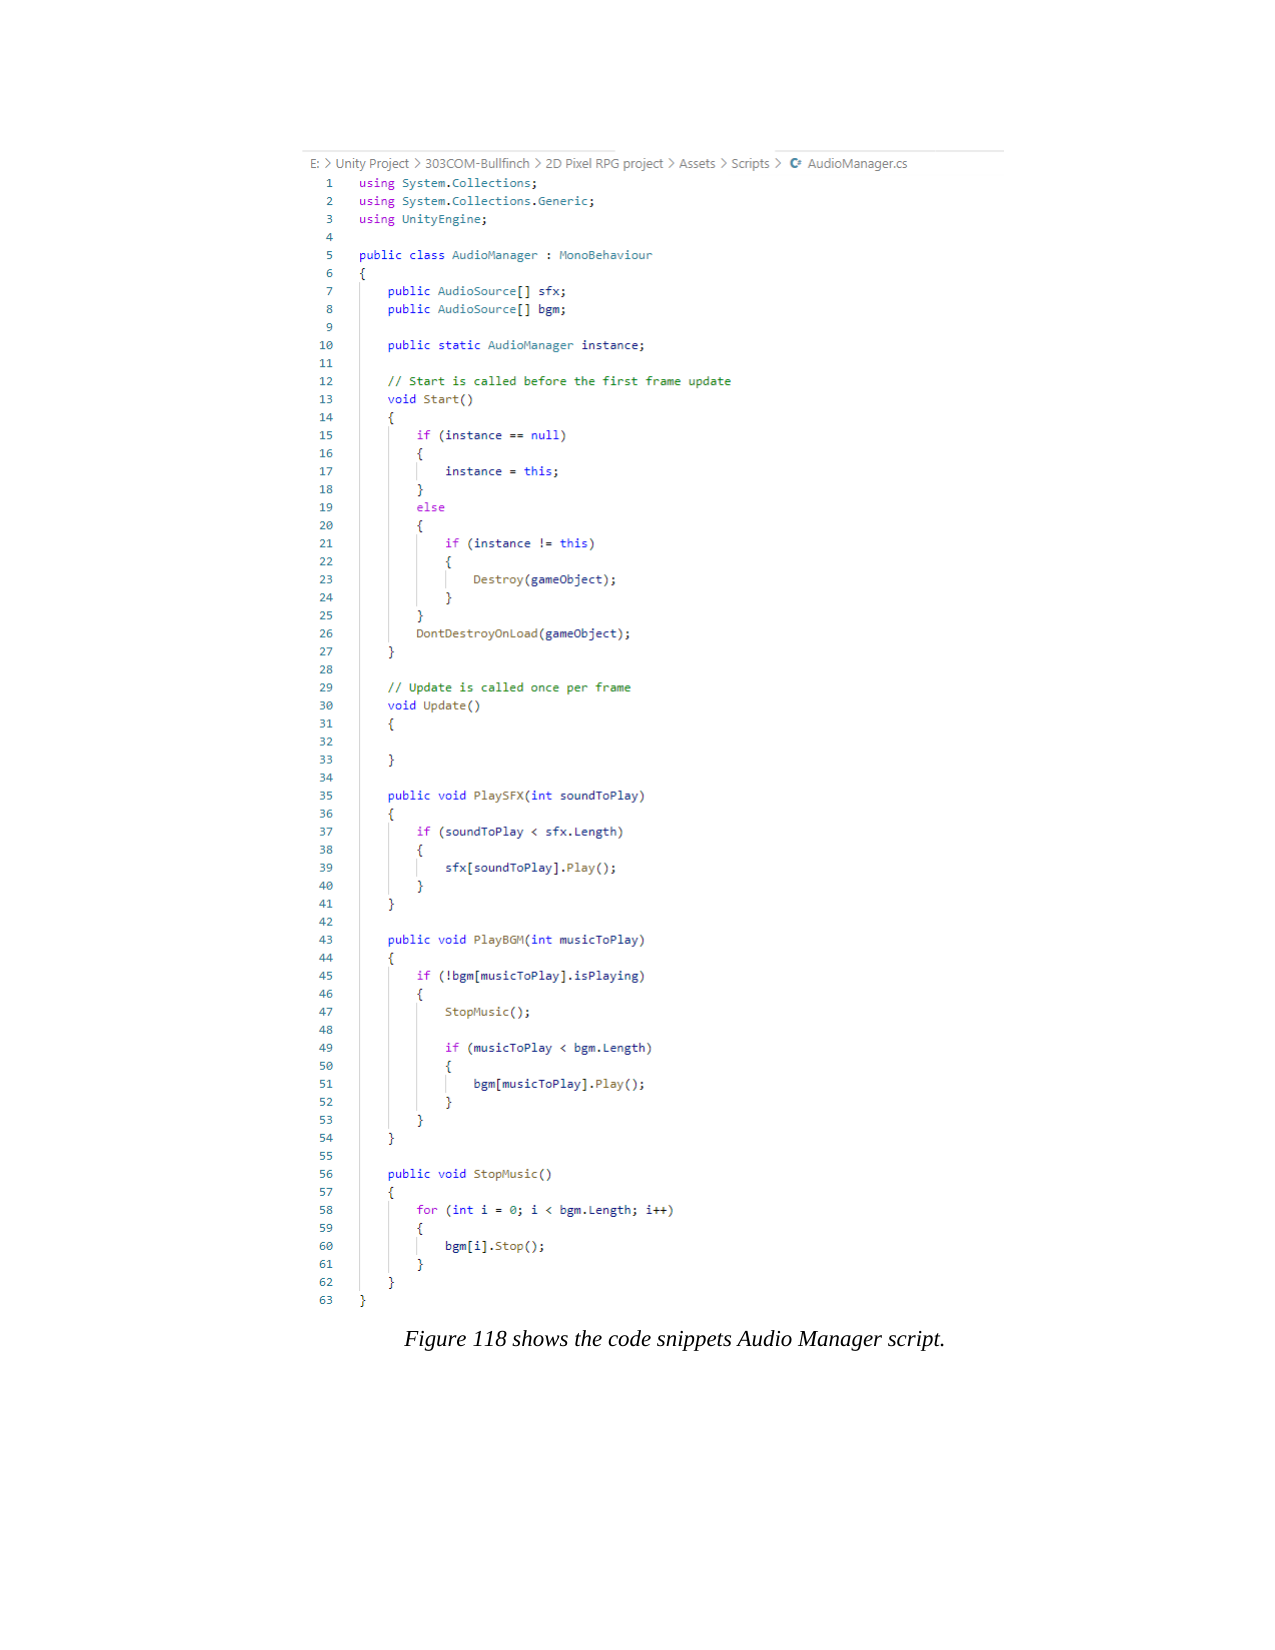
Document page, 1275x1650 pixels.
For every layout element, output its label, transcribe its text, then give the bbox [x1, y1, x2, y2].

picture [302, 150, 1004, 1309]
